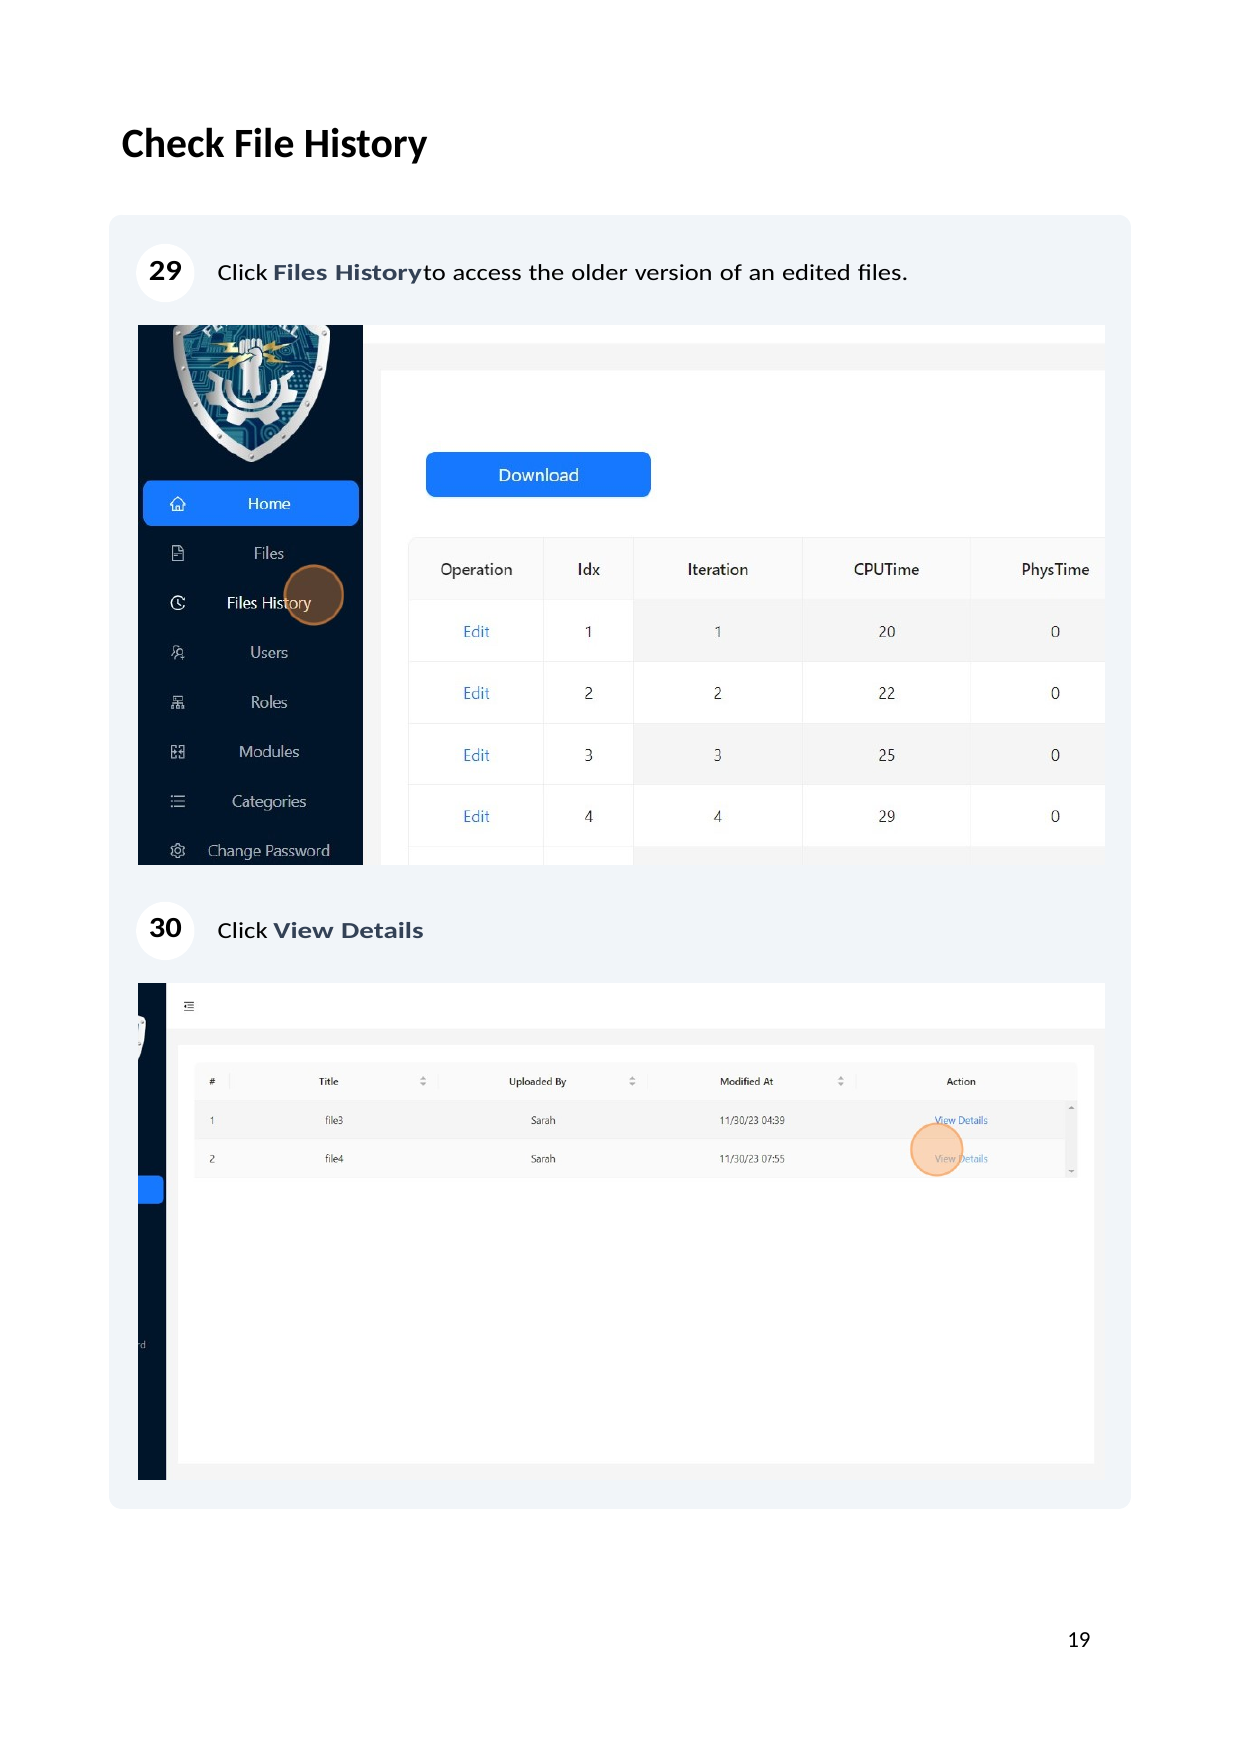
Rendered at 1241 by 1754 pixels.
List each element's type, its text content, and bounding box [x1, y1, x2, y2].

picture [138, 325, 1105, 865]
picture [138, 983, 1105, 1480]
text Check File History [122, 117, 1118, 168]
